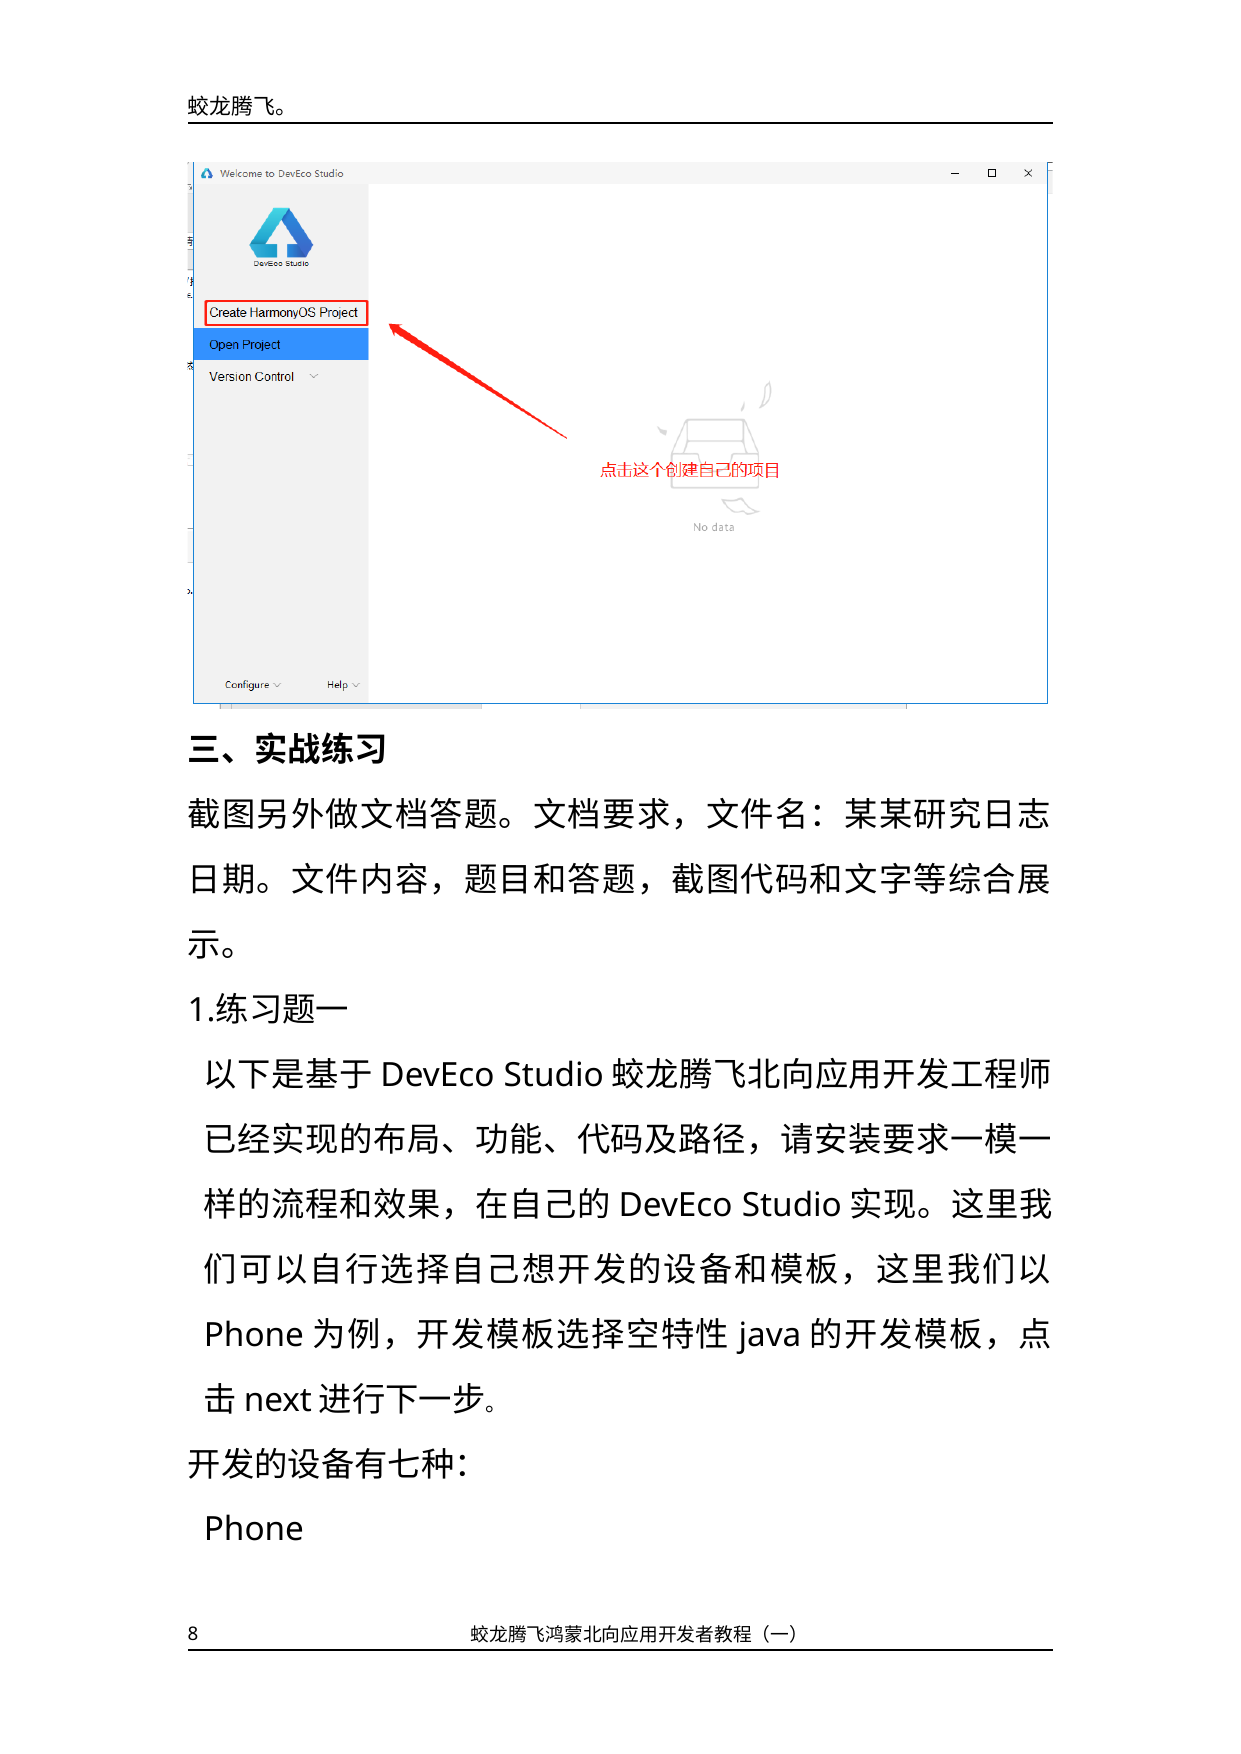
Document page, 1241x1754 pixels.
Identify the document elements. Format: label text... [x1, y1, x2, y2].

list 截图另外做文档答题。文档要求，文件名：某某研究日志日期。文件内容，题目和答题，截图代码和文字等综合展示。 [187, 779, 1053, 974]
list 1.练习题一 [187, 974, 1053, 1039]
text 以下是基于DevEco Studio蛟龙腾飞北向应用开发工程师已经实现的布局、功能、代码及路径，请安装要求一模一样的流程和效果，在自己的DevEco Studio实现。这里我们可以自行选择自己想开发的设备和模板，这里我们以Phone为例，开发模板选择空特性java的开发模板，点击next进行下一步。 [203, 1039, 1053, 1429]
list 三、实战练习 [187, 714, 1053, 779]
picture [187, 162, 1053, 709]
text 开发的设备有七种： [187, 1429, 1053, 1494]
text Phone [203, 1494, 1053, 1559]
